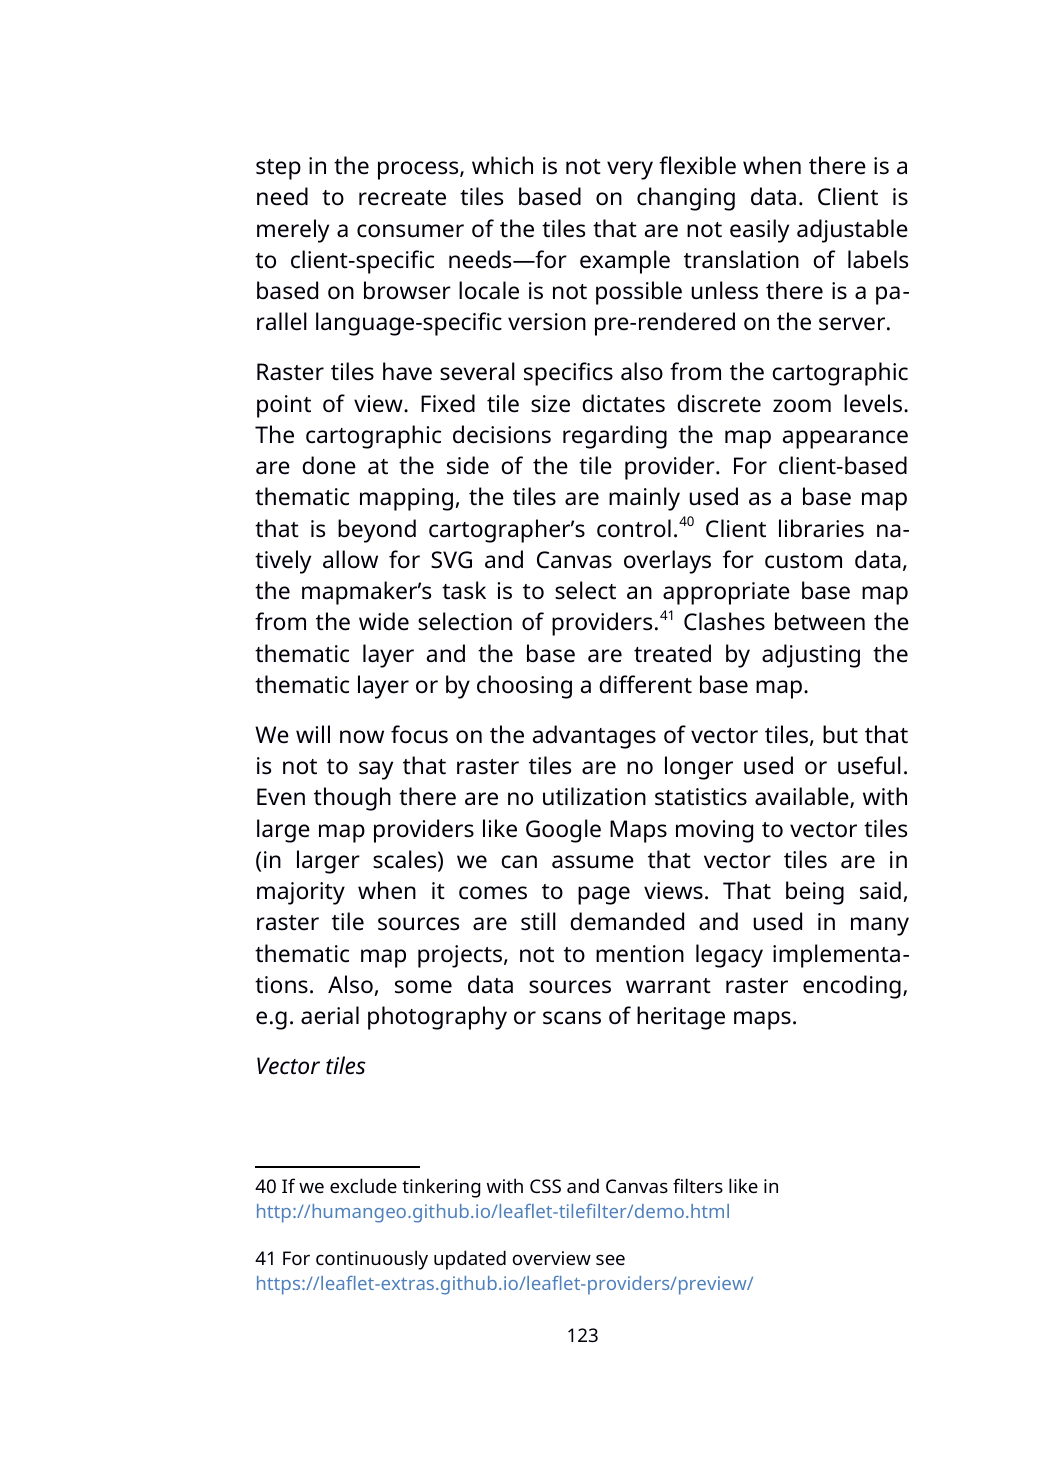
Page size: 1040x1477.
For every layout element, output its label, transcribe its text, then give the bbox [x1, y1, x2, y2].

text We will now focus on the advantages of vector tiles, but that is not to say that raster tiles are no longer used or useful. Even though there are no utilization statistics available, with large map providers like Google Maps moving to vector tiles (in larger scales) we can assume that vector tiles are in majority when it comes to page views. That being said, raster tile sources are still demanded and used in many thematic map projects, not to mention legacy implementations. Also, some data sources warrant raster encoding, e.g. aerial photography or scans of heritage maps. [255, 719, 910, 1031]
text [255, 150, 910, 337]
text Raster tiles have several specifics also from the cartographic point of view. Fixed tile size dictates discrete zoom levels. The cartographic decisions regarding the map appearance are done at the side of the tile provider. For client-based thematic mapping, the tiles are mainly used as a base map that is beyond cartographer’s control. Client libraries natively allow for SVG and Canvas overlays for custom data, the mapmaker’s task is to select an appropriate base map from the wide selection of providers. Clashes between the thematic layer and the base are treated by adjusting the thematic layer or by choosing a different base map. [255, 356, 910, 700]
text Vector tiles [255, 1050, 910, 1081]
